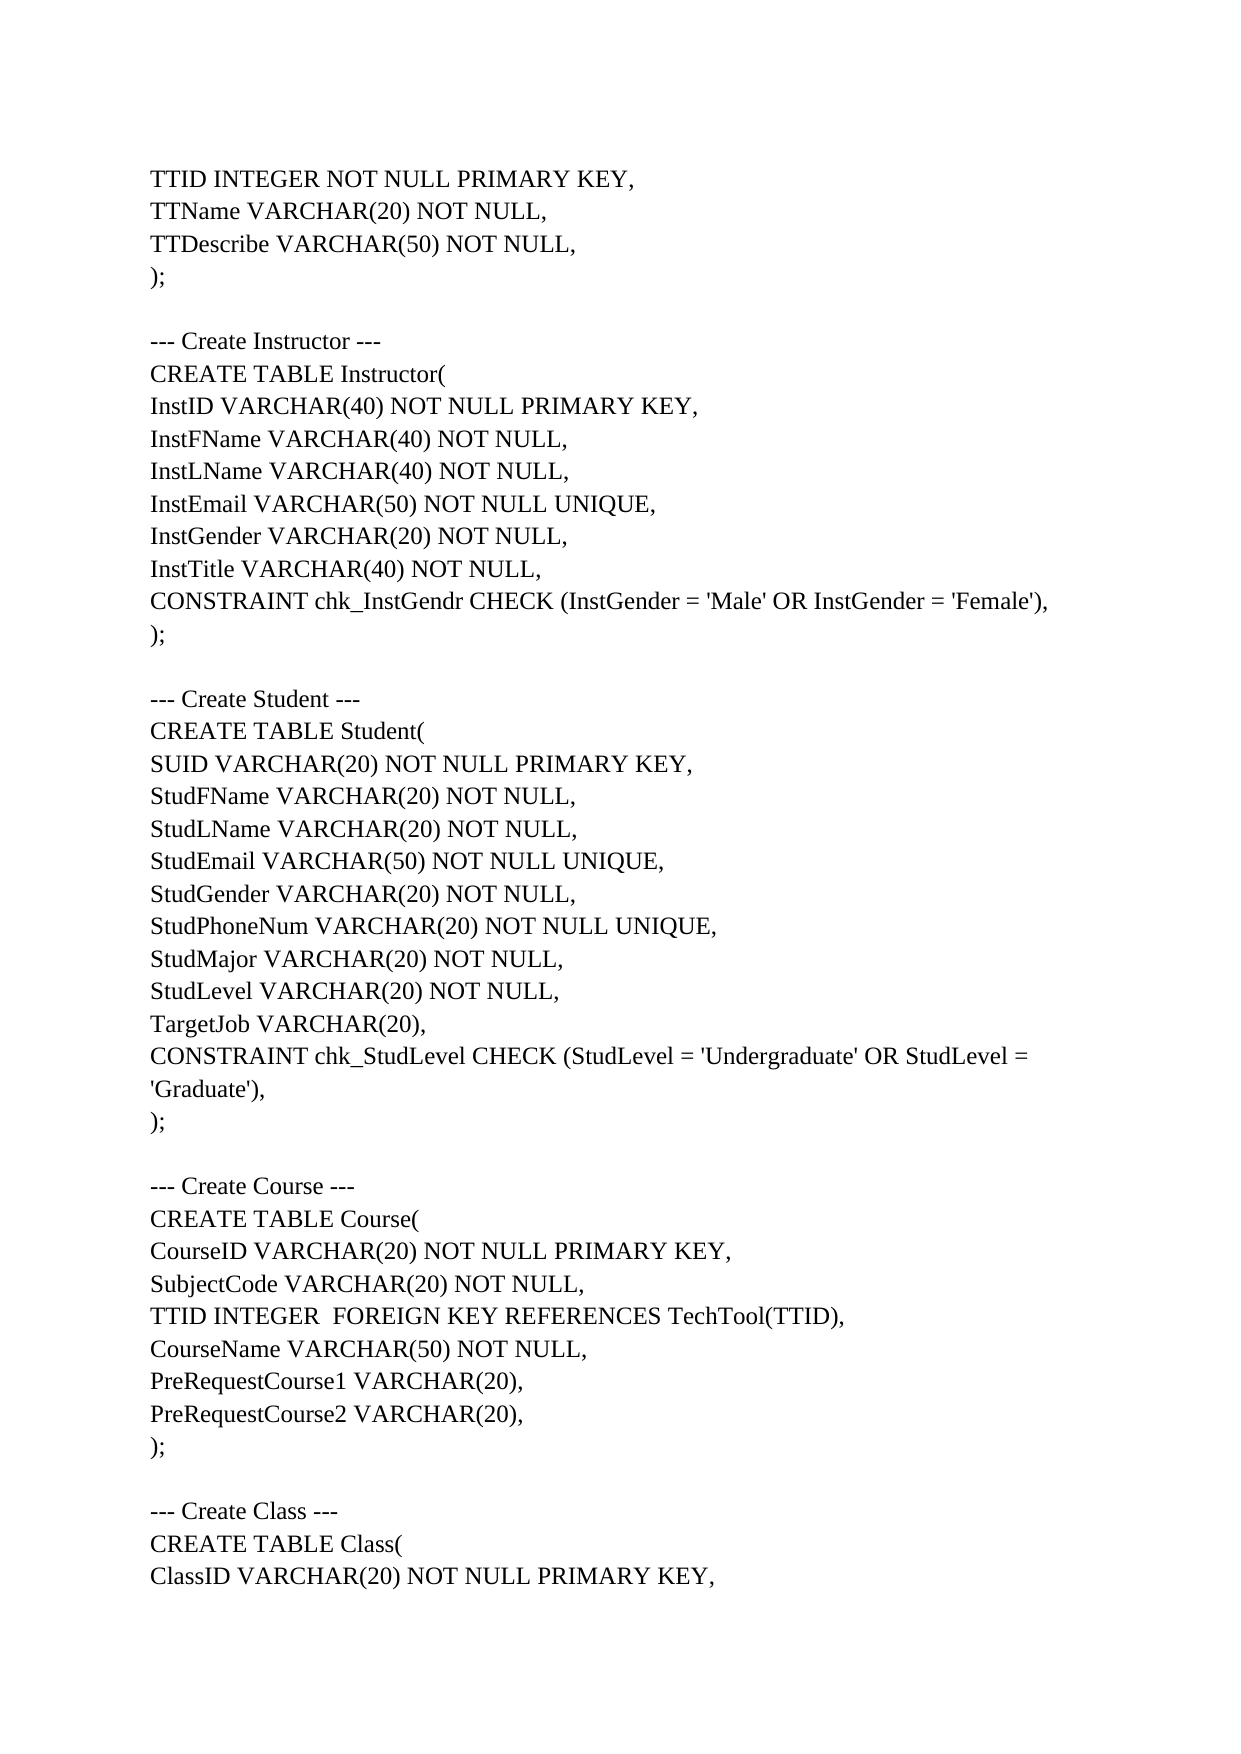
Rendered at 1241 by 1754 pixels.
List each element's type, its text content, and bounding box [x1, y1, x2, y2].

text TTName VARCHAR(20) NOT NULL, [150, 194, 1090, 227]
text StudGender VARCHAR(20) NOT NULL, [150, 877, 1090, 909]
text --- Create Student --- [150, 682, 1090, 714]
text CourseID VARCHAR(20) NOT NULL PRIMARY KEY, [150, 1234, 1090, 1267]
text CourseName VARCHAR(50) NOT NULL, [150, 1332, 1090, 1364]
text ); [150, 1104, 1090, 1137]
text CREATE TABLE Student( [150, 714, 1090, 747]
text SubjectCode VARCHAR(20) NOT NULL, [150, 1267, 1090, 1299]
text StudLName VARCHAR(20) NOT NULL, [150, 812, 1090, 844]
text ); [150, 617, 1090, 649]
text CREATE TABLE Instructor( [150, 357, 1090, 389]
text StudEmail VARCHAR(50) NOT NULL UNIQUE, [150, 844, 1090, 877]
text InstTitle VARCHAR(40) NOT NULL, [150, 552, 1090, 584]
text CONSTRAINT chk_InstGendr CHECK (InstGender = 'Male' OR InstGender = 'Female'), [150, 584, 1090, 617]
text CREATE TABLE Course( [150, 1202, 1090, 1234]
text InstGender VARCHAR(20) NOT NULL, [150, 519, 1090, 552]
text ); [150, 1429, 1090, 1462]
text PreRequestCourse2 VARCHAR(20), [150, 1397, 1090, 1429]
text ); [150, 259, 1090, 292]
text InstLName VARCHAR(40) NOT NULL, [150, 454, 1090, 487]
text CONSTRAINT chk_StudLevel CHECK (StudLevel = 'Undergraduate' OR StudLevel = 'Graduate'), [150, 1039, 1090, 1104]
text TTDescribe VARCHAR(50) NOT NULL, [150, 227, 1090, 259]
text StudFName VARCHAR(20) NOT NULL, [150, 779, 1090, 812]
text --- Create Instructor --- [150, 324, 1090, 357]
text TTID INTEGER FOREIGN KEY REFERENCES TechTool(TTID), [150, 1299, 1090, 1332]
text StudMajor VARCHAR(20) NOT NULL, [150, 942, 1090, 974]
text TargetJob VARCHAR(20), [150, 1007, 1090, 1039]
text InstFName VARCHAR(40) NOT NULL, [150, 422, 1090, 454]
text --- Create Class --- [150, 1494, 1090, 1527]
text --- Create Course --- [150, 1169, 1090, 1202]
text CREATE TABLE Class( [150, 1527, 1090, 1559]
text SUID VARCHAR(20) NOT NULL PRIMARY KEY, [150, 747, 1090, 779]
text PreRequestCourse1 VARCHAR(20), [150, 1364, 1090, 1397]
text StudPhoneNum VARCHAR(20) NOT NULL UNIQUE, [150, 909, 1090, 942]
text ClassID VARCHAR(20) NOT NULL PRIMARY KEY, [150, 1559, 1090, 1592]
text InstEmail VARCHAR(50) NOT NULL UNIQUE, [150, 487, 1090, 519]
text TTID INTEGER NOT NULL PRIMARY KEY, [150, 162, 1090, 194]
text InstID VARCHAR(40) NOT NULL PRIMARY KEY, [150, 389, 1090, 422]
text StudLevel VARCHAR(20) NOT NULL, [150, 974, 1090, 1007]
